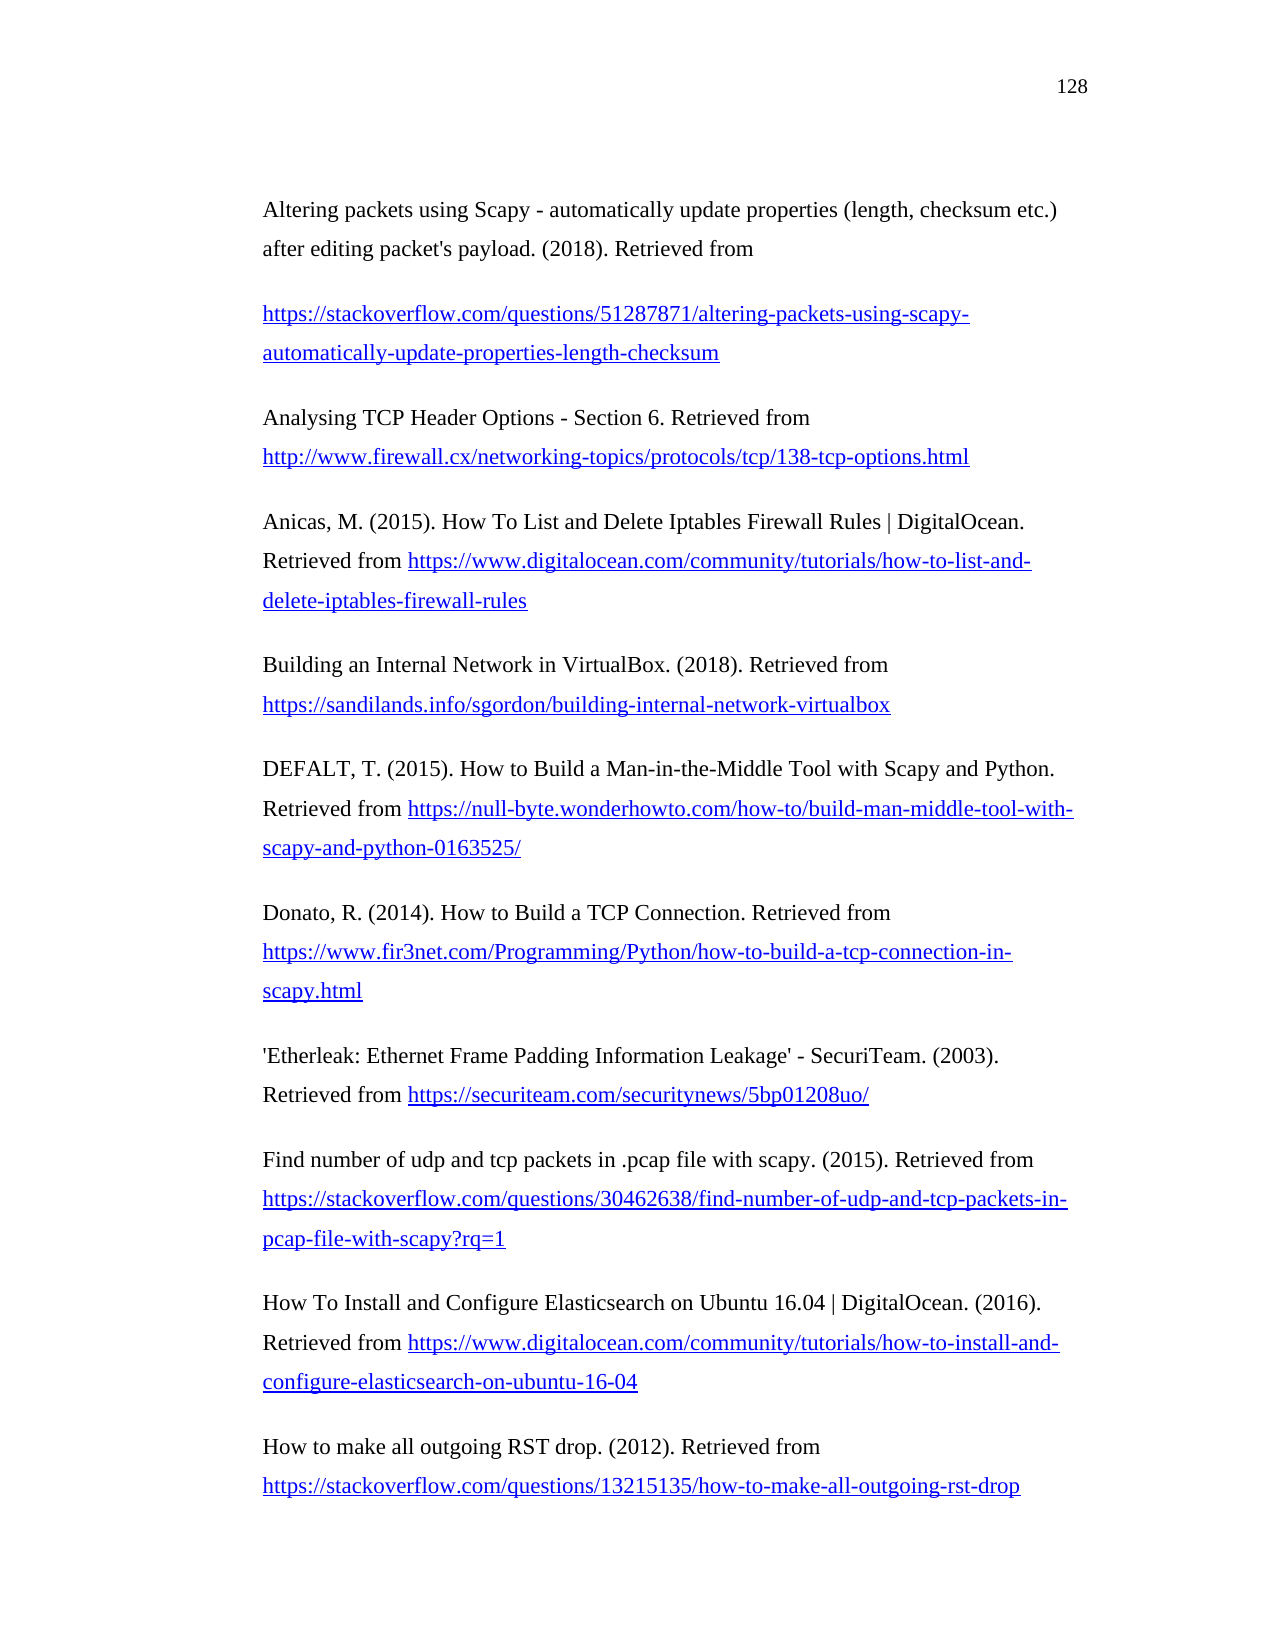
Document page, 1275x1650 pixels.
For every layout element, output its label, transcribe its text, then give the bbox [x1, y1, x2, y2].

text How To Install and Configure Elasticsearch on Ubuntu 16.04 | DigitalOcean. (2016). Retrieved from https://www.digitalocean.com/community/tutorials/how-to-install-and-configure-elasticsearch-on-ubuntu-16-04 [262, 1289, 1087, 1395]
text Analysing TCP Header Options - Section 6. Retrieved from http://www.firewall.cx/networking-topics/protocols/tcp/138-tcp-options.html [262, 404, 1087, 469]
text Anicas, M. (2015). How To List and Delete Iptables Firewall Rules | DigitalOcean. Retrieved from https://www.digitalocean.com/community/tutorials/how-to-list-and-delete-iptables-firewall-rules [262, 508, 1087, 613]
text Donato, R. (2014). How to Build a TCP Connection. Retrieved from https://www.fir3net.com/Programming/Python/how-to-build-a-tcp-connection-in-scapy.html [262, 898, 1087, 1004]
text 'Etherleak: Ethernet Frame Padding Information Leakage' - SecuriTeam. (2003). Retrieved from https://securiteam.com/securitynews/5bp01208uo/ [262, 1042, 1087, 1108]
text DEFALT, T. (2015). How to Build a Man-in-the-Middle Tool with Scapy and Python. Retrieved from https://null-byte.wonderhowto.com/how-to/build-man-middle-tool-with-scapy-and-python-0163525/ [262, 755, 1087, 860]
text Altering packets using Scapy - automatically update properties (length, checksum etc.) after editing packet's payload. (2018). Retrieved from [262, 196, 1087, 262]
text https://stackoverflow.com/questions/51287871/altering-packets-using-scapy-automatically-update-properties-length-checksum [262, 300, 1087, 366]
text Find number of udp and tcp packets in .pcap file with scapy. (2015). Retrieved from https://stackoverflow.com/questions/30462638/find-number-of-udp-and-tcp-packets-in-pcap-file-with-scapy?rq=1 [262, 1146, 1087, 1251]
text Building an Internal Network in VirtualBox. (2018). Retrieved from https://sandilands.info/sgordon/building-internal-network-virtualbox [262, 651, 1087, 717]
text How to make all outgoing RST drop. (2012). Retrieved from https://stackoverflow.com/questions/13215135/how-to-make-all-outgoing-rst-drop [262, 1433, 1087, 1499]
